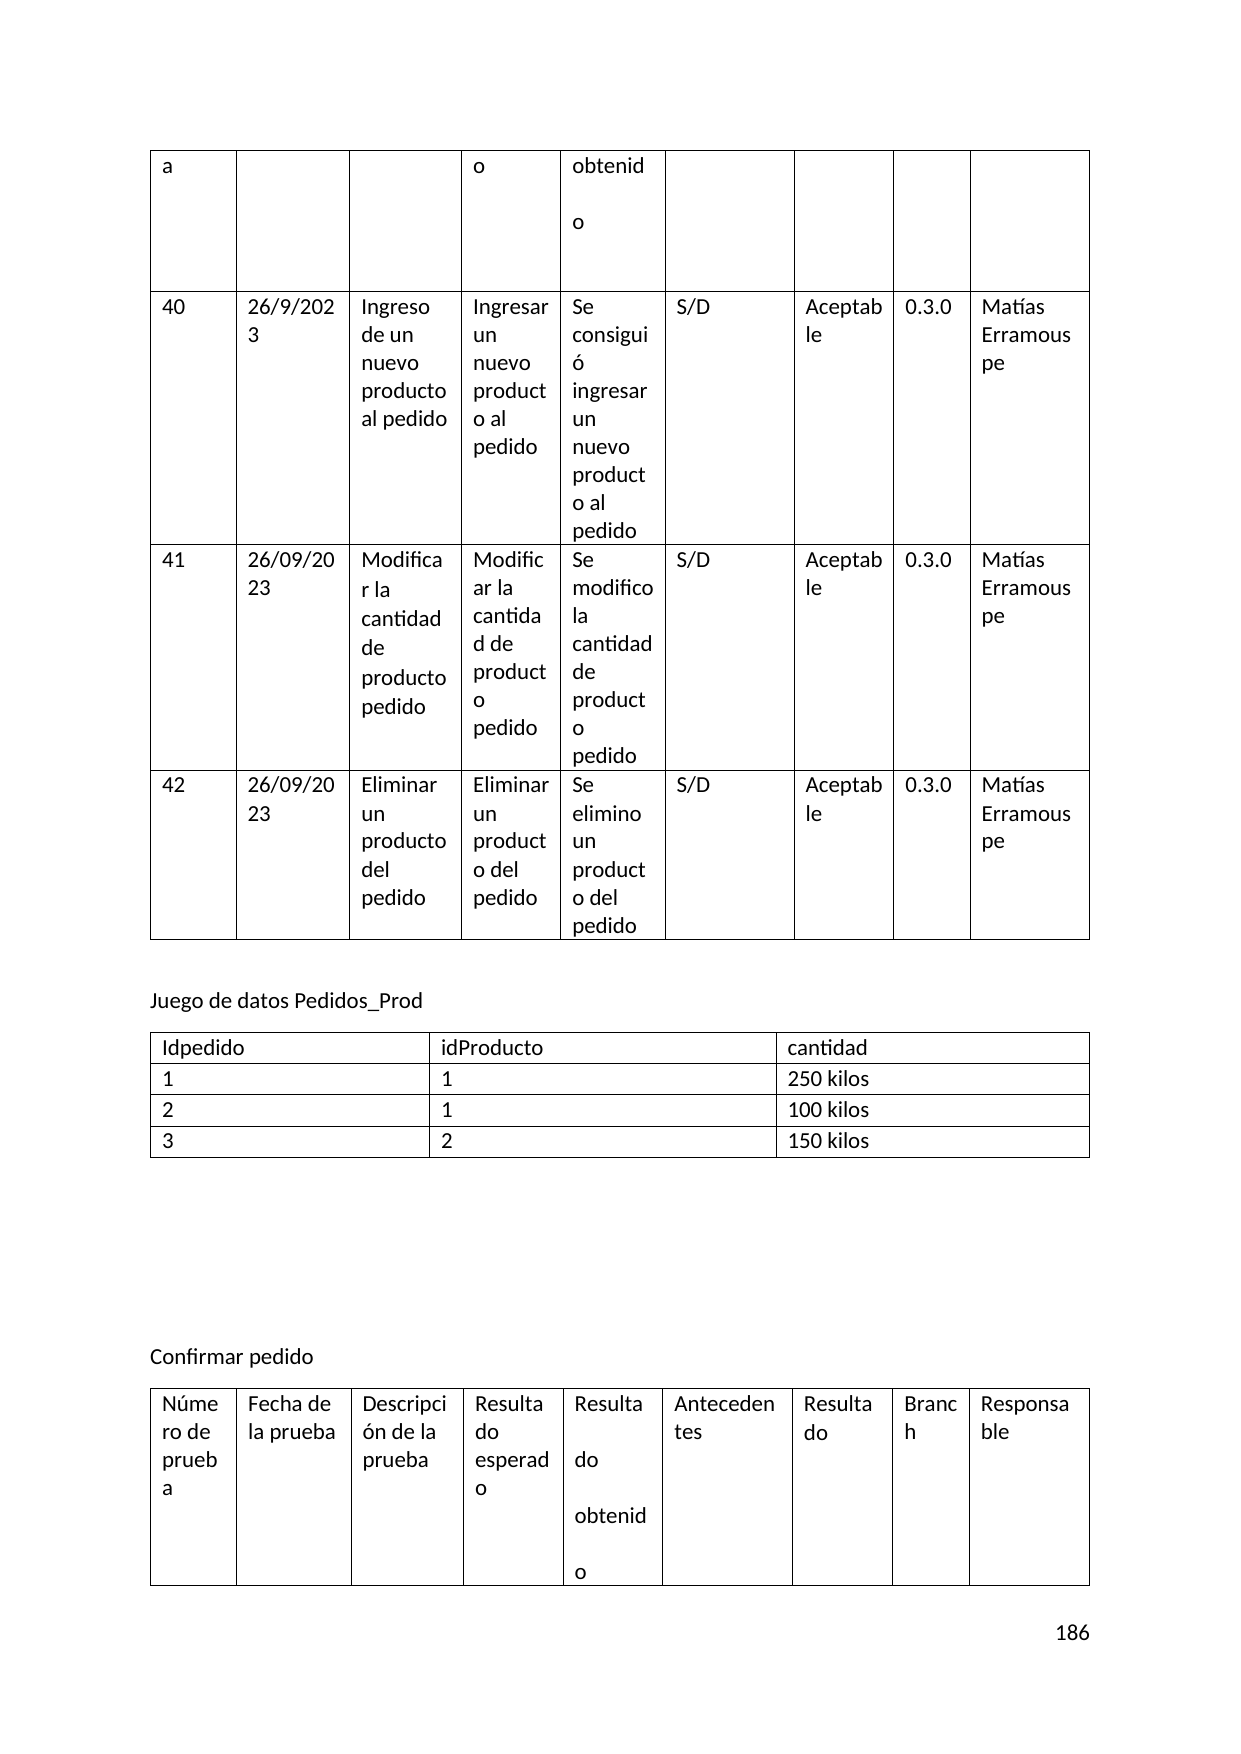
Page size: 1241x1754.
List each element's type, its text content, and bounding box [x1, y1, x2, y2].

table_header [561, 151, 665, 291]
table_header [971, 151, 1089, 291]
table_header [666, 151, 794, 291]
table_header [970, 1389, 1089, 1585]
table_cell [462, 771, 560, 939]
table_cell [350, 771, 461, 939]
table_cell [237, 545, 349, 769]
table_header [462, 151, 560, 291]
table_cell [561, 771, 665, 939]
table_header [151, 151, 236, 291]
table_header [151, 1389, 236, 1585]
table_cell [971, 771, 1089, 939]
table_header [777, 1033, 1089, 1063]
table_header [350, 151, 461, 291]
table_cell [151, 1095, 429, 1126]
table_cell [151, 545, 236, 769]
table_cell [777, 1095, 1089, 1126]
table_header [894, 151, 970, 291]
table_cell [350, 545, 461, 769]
text Confirmar pedido [150, 1342, 1090, 1370]
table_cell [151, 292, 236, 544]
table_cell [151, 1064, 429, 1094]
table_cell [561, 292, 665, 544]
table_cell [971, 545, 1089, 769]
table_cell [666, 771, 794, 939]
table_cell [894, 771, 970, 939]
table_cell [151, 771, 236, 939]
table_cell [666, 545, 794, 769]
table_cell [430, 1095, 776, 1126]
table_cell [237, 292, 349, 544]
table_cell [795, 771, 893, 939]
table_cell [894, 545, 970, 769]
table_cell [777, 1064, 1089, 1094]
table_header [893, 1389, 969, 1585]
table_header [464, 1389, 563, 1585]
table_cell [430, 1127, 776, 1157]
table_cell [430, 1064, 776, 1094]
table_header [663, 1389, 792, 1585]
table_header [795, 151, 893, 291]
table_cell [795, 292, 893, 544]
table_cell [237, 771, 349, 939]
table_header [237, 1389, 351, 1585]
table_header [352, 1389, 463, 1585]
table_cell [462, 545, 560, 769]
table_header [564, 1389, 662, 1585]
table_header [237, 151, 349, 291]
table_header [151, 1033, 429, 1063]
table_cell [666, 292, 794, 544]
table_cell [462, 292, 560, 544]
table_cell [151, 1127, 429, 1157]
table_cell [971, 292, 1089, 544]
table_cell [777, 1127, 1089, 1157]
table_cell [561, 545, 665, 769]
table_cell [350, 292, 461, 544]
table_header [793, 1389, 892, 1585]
text Juego de datos Pedidos_Prod [150, 986, 1090, 1014]
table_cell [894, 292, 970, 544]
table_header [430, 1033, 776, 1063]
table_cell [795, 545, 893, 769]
